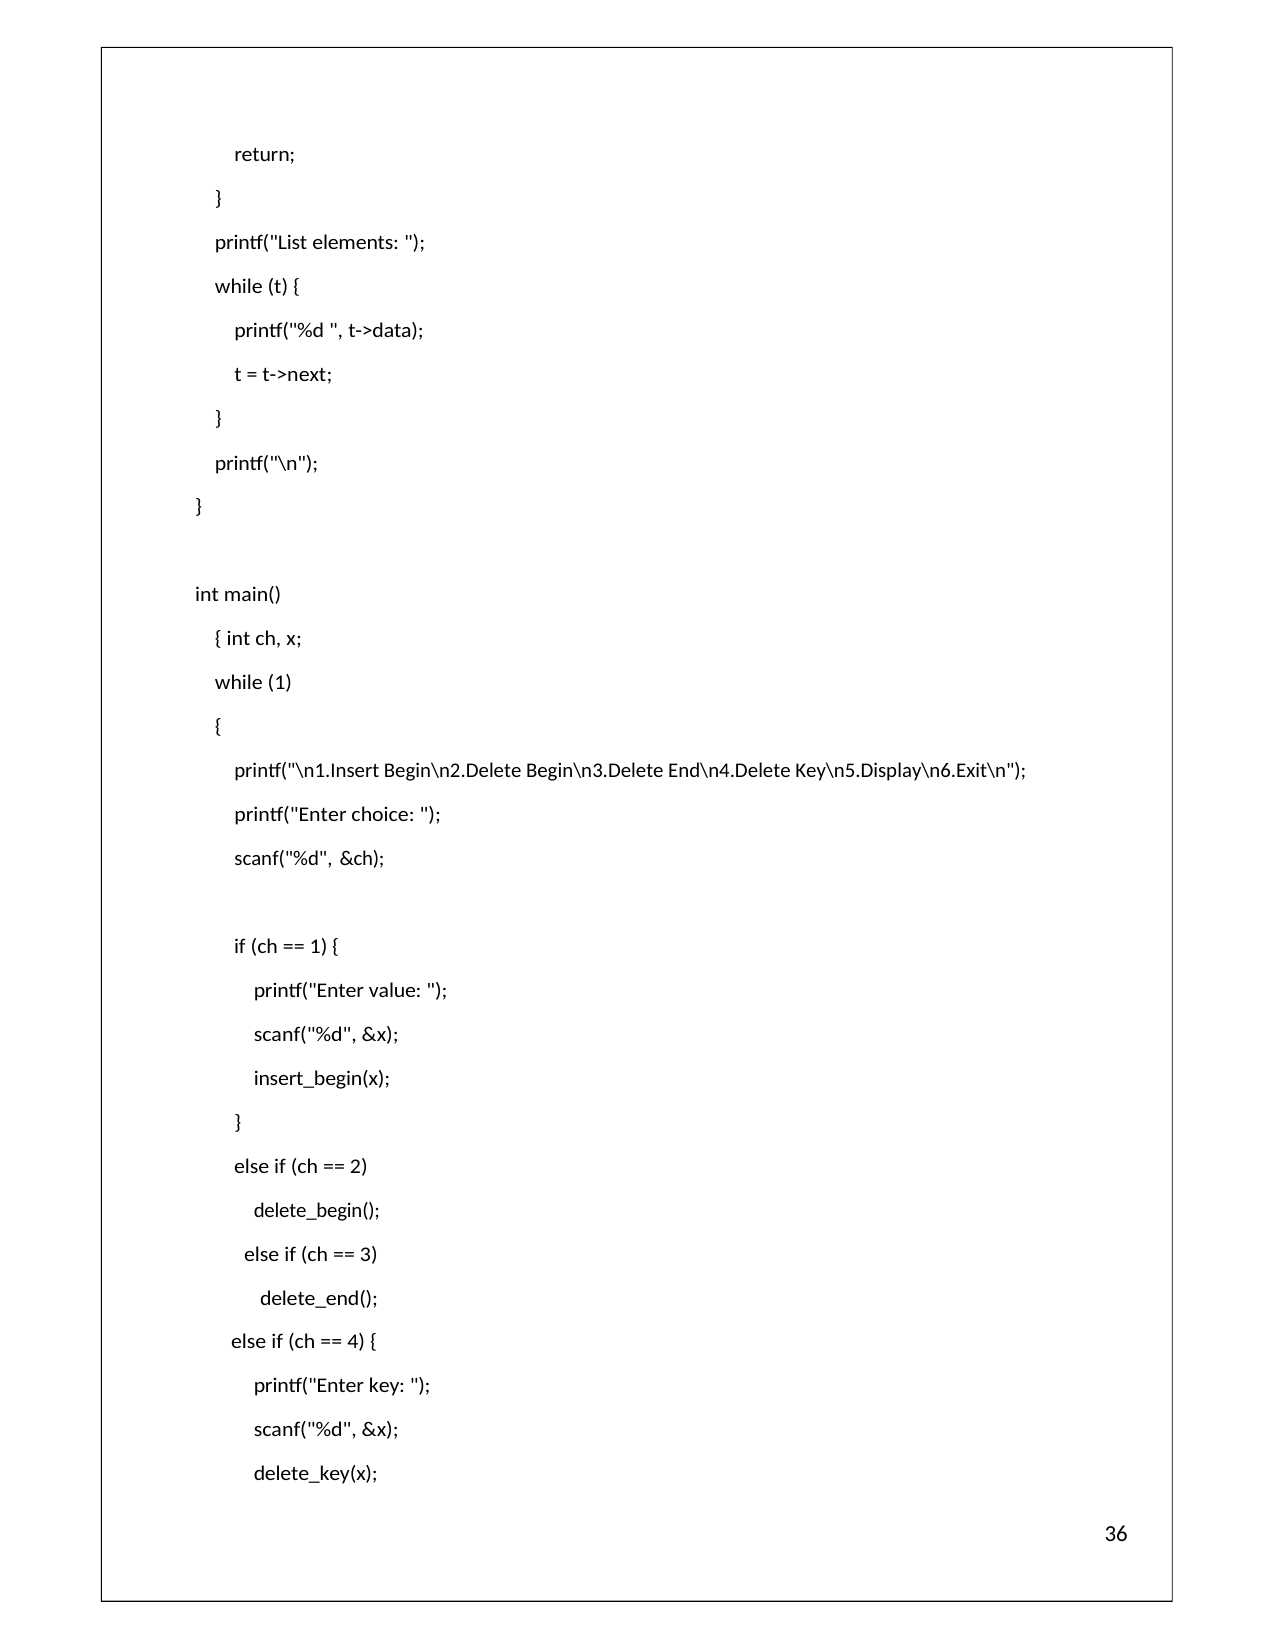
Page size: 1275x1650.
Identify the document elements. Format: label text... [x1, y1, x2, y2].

text int main() { int ch, x; while (1) { [195, 582, 303, 739]
text printf("%d ", t->data); t = t->next; [234, 318, 425, 387]
text scanf("%d", &ch); [234, 845, 1127, 871]
text return; [234, 142, 1127, 167]
text printf("Enter key: "); scanf("%d", &x); delete_key(x); [253, 1373, 439, 1486]
text } [214, 186, 1127, 211]
text else if (ch == 2) delete_begin(); [234, 1153, 439, 1222]
text } [214, 406, 1127, 431]
text else if (ch == 3) delete_end(); else if (ch == 4) { [227, 1241, 377, 1354]
text if (ch == 1) { printf("Enter value: "); scanf("%d", &x); insert_begin(x); [234, 933, 448, 1090]
text printf("\n1.Insert Begin\n2.Delete Begin\n3.Delete End\n4.Delete Key\n5.Display\n6.Exit\n"); printf("Enter choice: "); [234, 757, 1127, 827]
text printf("\n"); [214, 450, 1127, 475]
text printf("List elements: "); while (t) { [214, 229, 439, 299]
text } [195, 494, 1127, 519]
text } [234, 1109, 1127, 1134]
